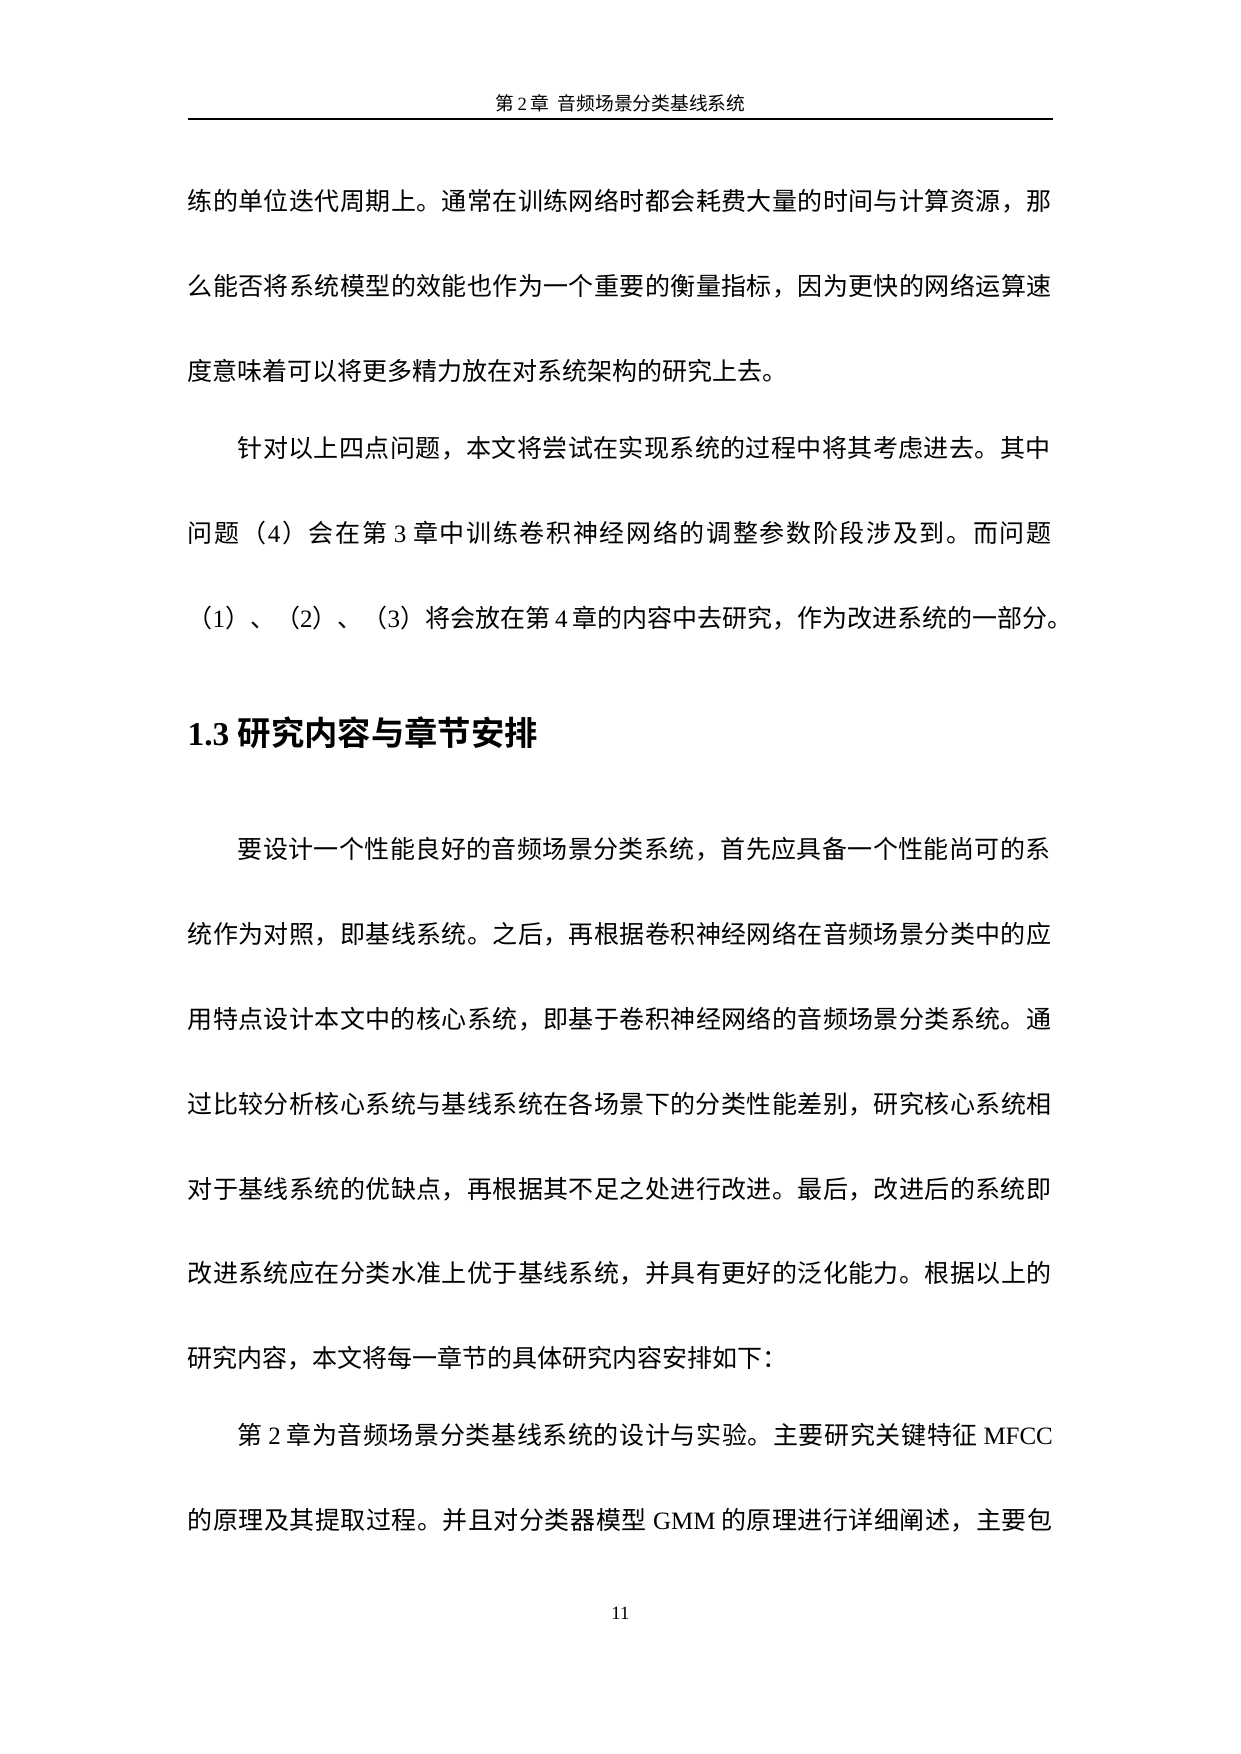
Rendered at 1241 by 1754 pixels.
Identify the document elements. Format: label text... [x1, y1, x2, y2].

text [187, 1400, 1053, 1553]
text 针对以上四点问题，本文将尝试在实现系统的过程中将其考虑进去。其中问题（4）会在第3章中训练卷积神经网络的调整参数阶段涉及到。而问题（1）、（2）、（3）将会放在第4章的内容中去研究，作为改进系统的一部分。 [187, 412, 1053, 650]
subtitle 1.3 研究内容与章节安排 [187, 697, 1053, 764]
text 要设计一个性能良好的音频场景分类系统，首先应具备一个性能尚可的系统作为对照，即基线系统。之后，再根据卷积神经网络在音频场景分类中的应用特点设计本文中的核心系统，即基于卷积神经网络的音频场景分类系统。通过比较分析核心系统与基线系统在各场景下的分类性能差别，研究核心系统相对于基线系统的优缺点，再根据其不足之处进行改进。最后，改进后的系统即改进系统应在分类水准上优于基线系统，并具有更好的泛化能力。根据以上的研究内容，本文将每一章节的具体研究内容安排如下： [187, 814, 1053, 1391]
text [187, 166, 1053, 403]
